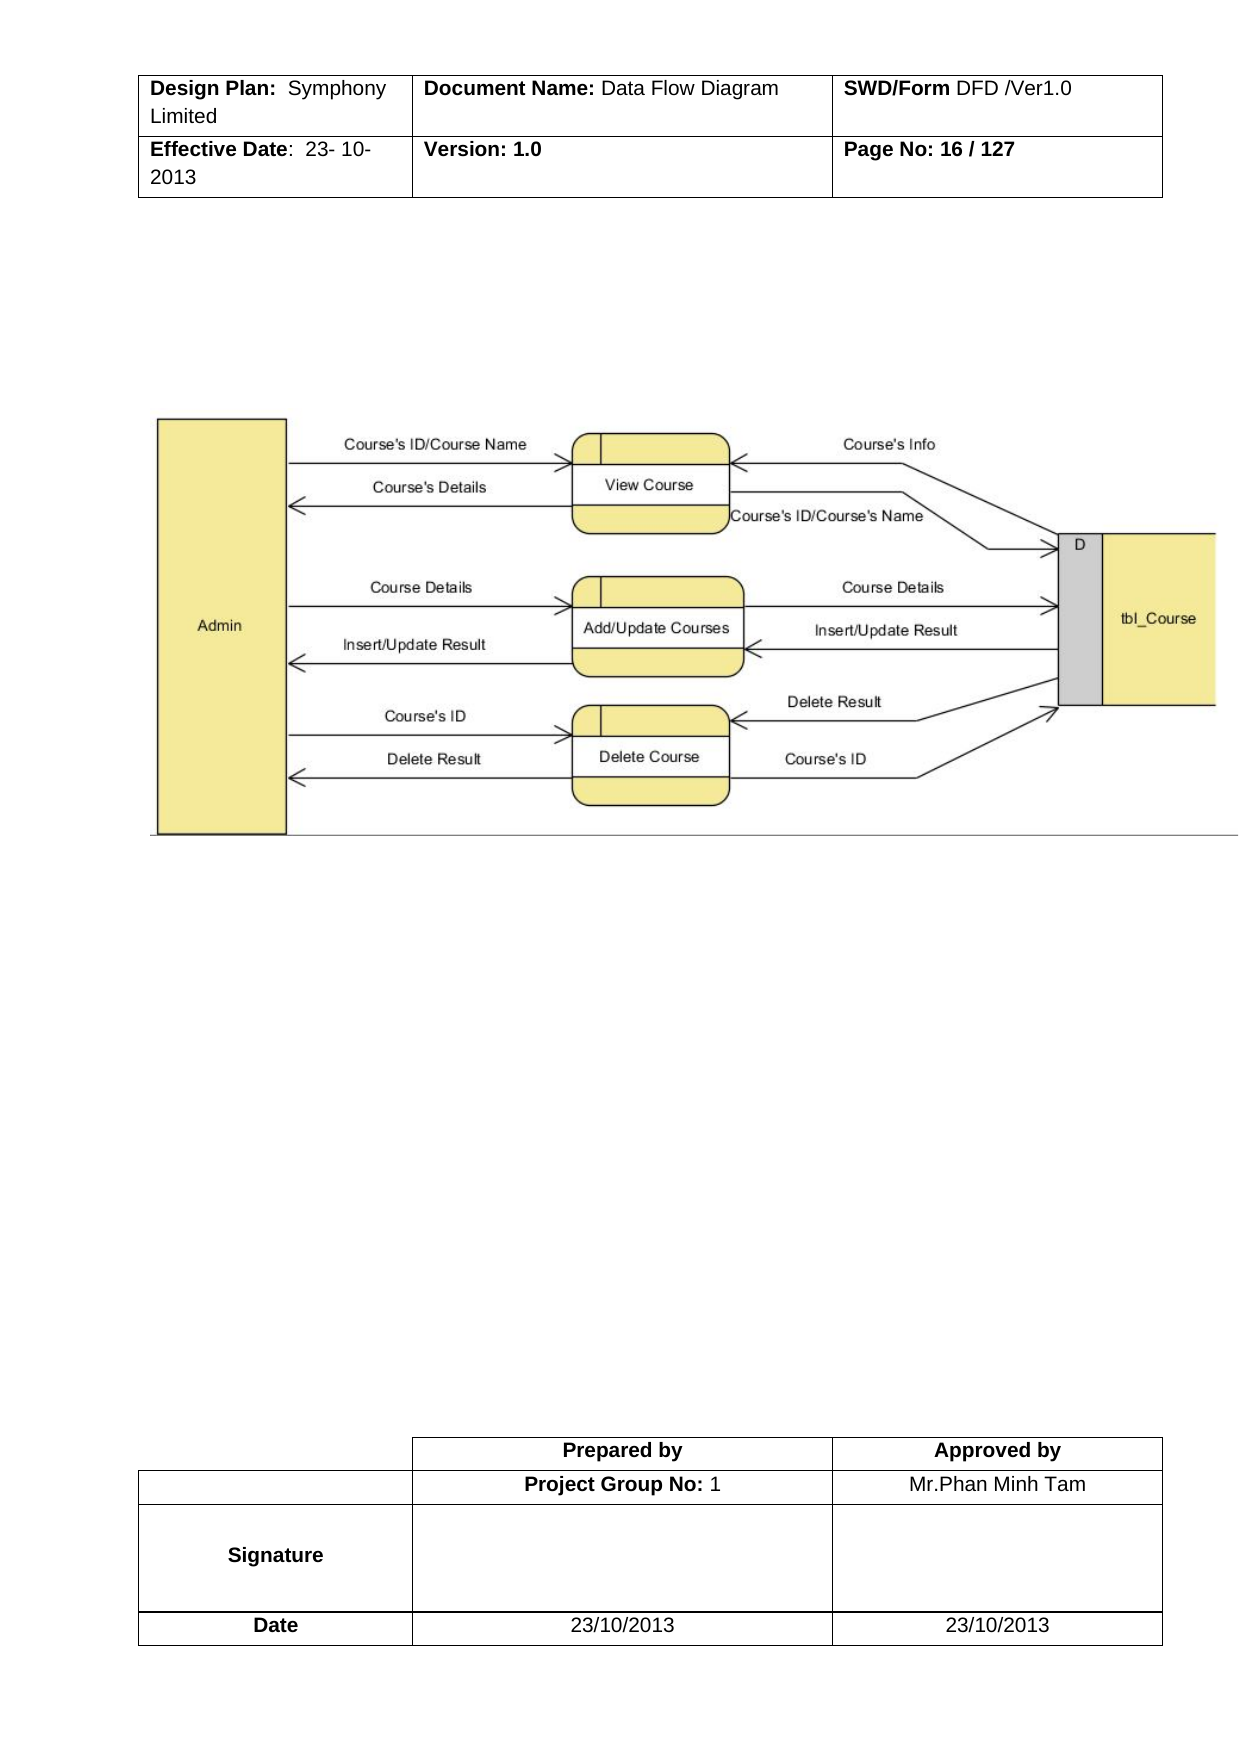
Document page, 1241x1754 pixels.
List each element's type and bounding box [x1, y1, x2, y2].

picture [150, 408, 1239, 836]
